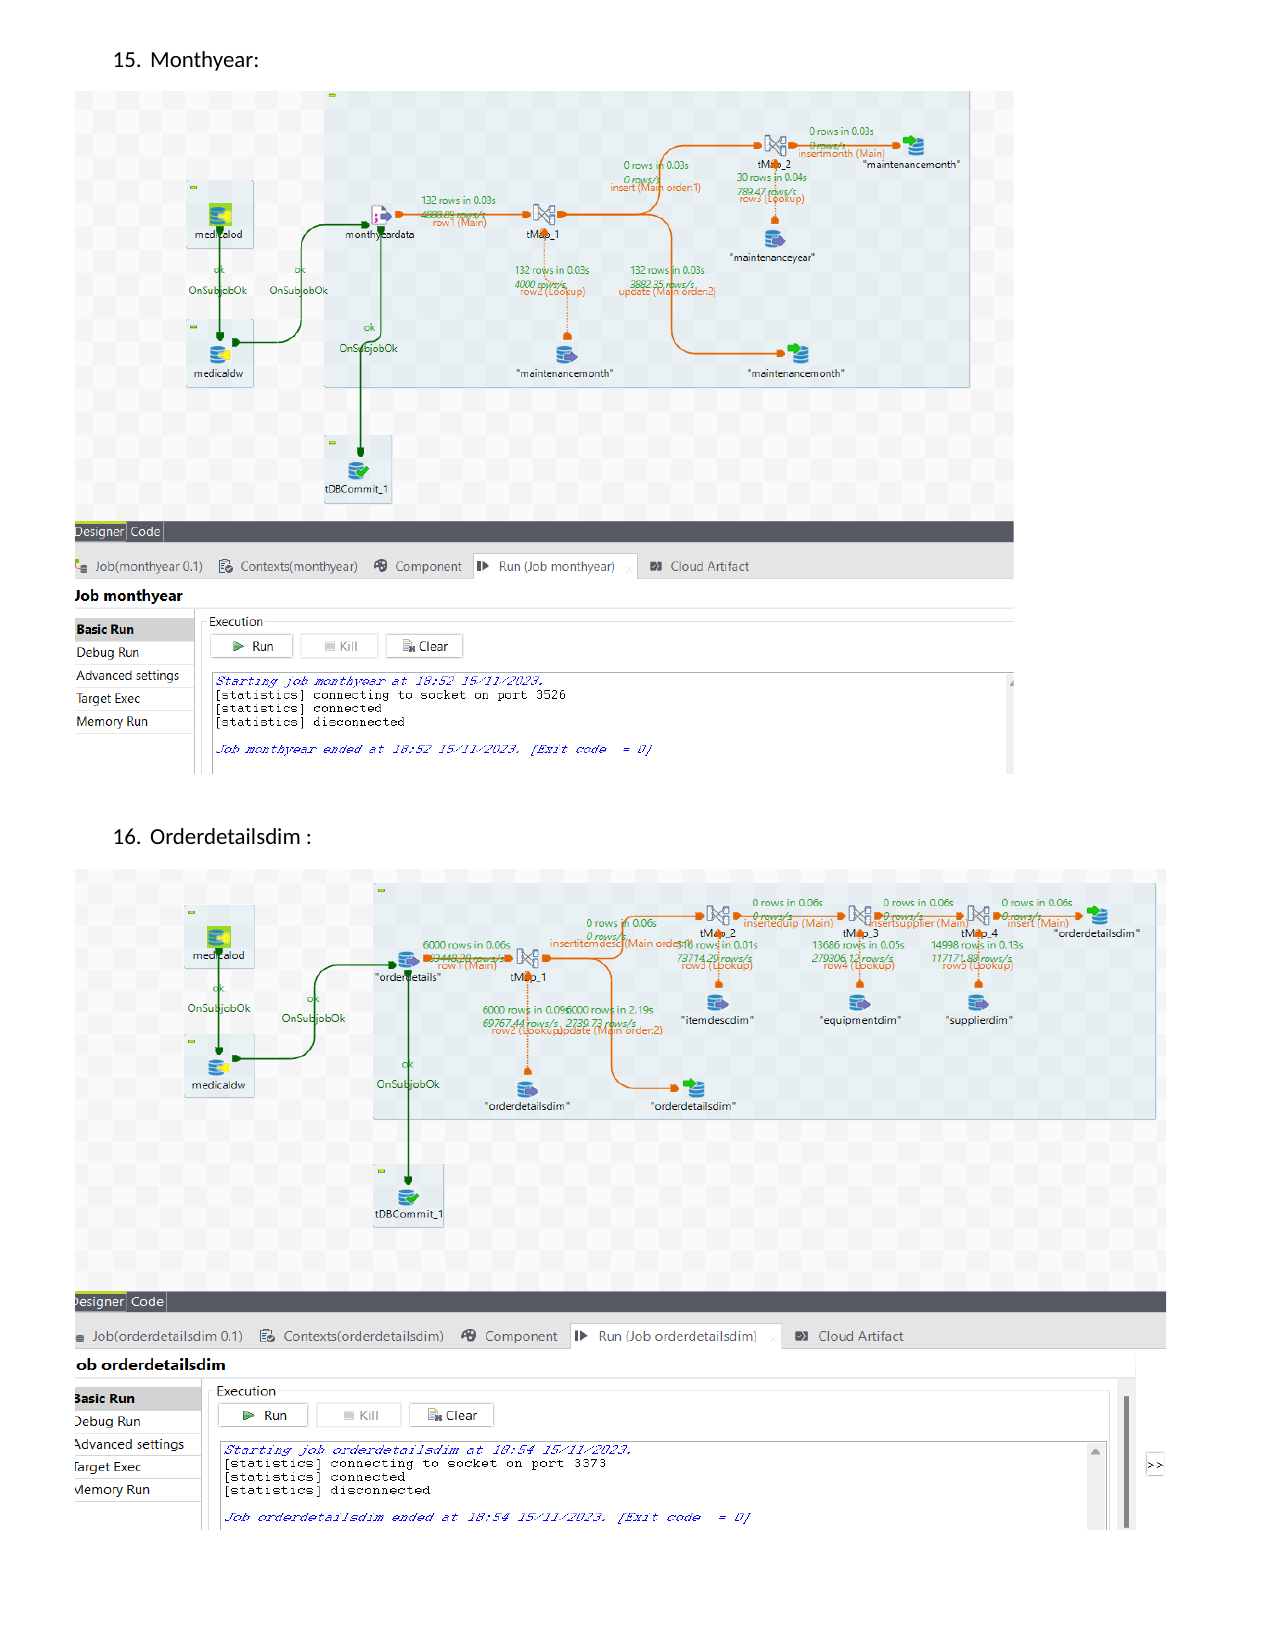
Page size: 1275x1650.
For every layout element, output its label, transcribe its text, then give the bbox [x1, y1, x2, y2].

picture [75, 869, 1167, 1530]
picture [75, 91, 1014, 774]
list Orderdetailsdim : [112, 822, 1200, 850]
list Monthyear: [112, 45, 1200, 73]
